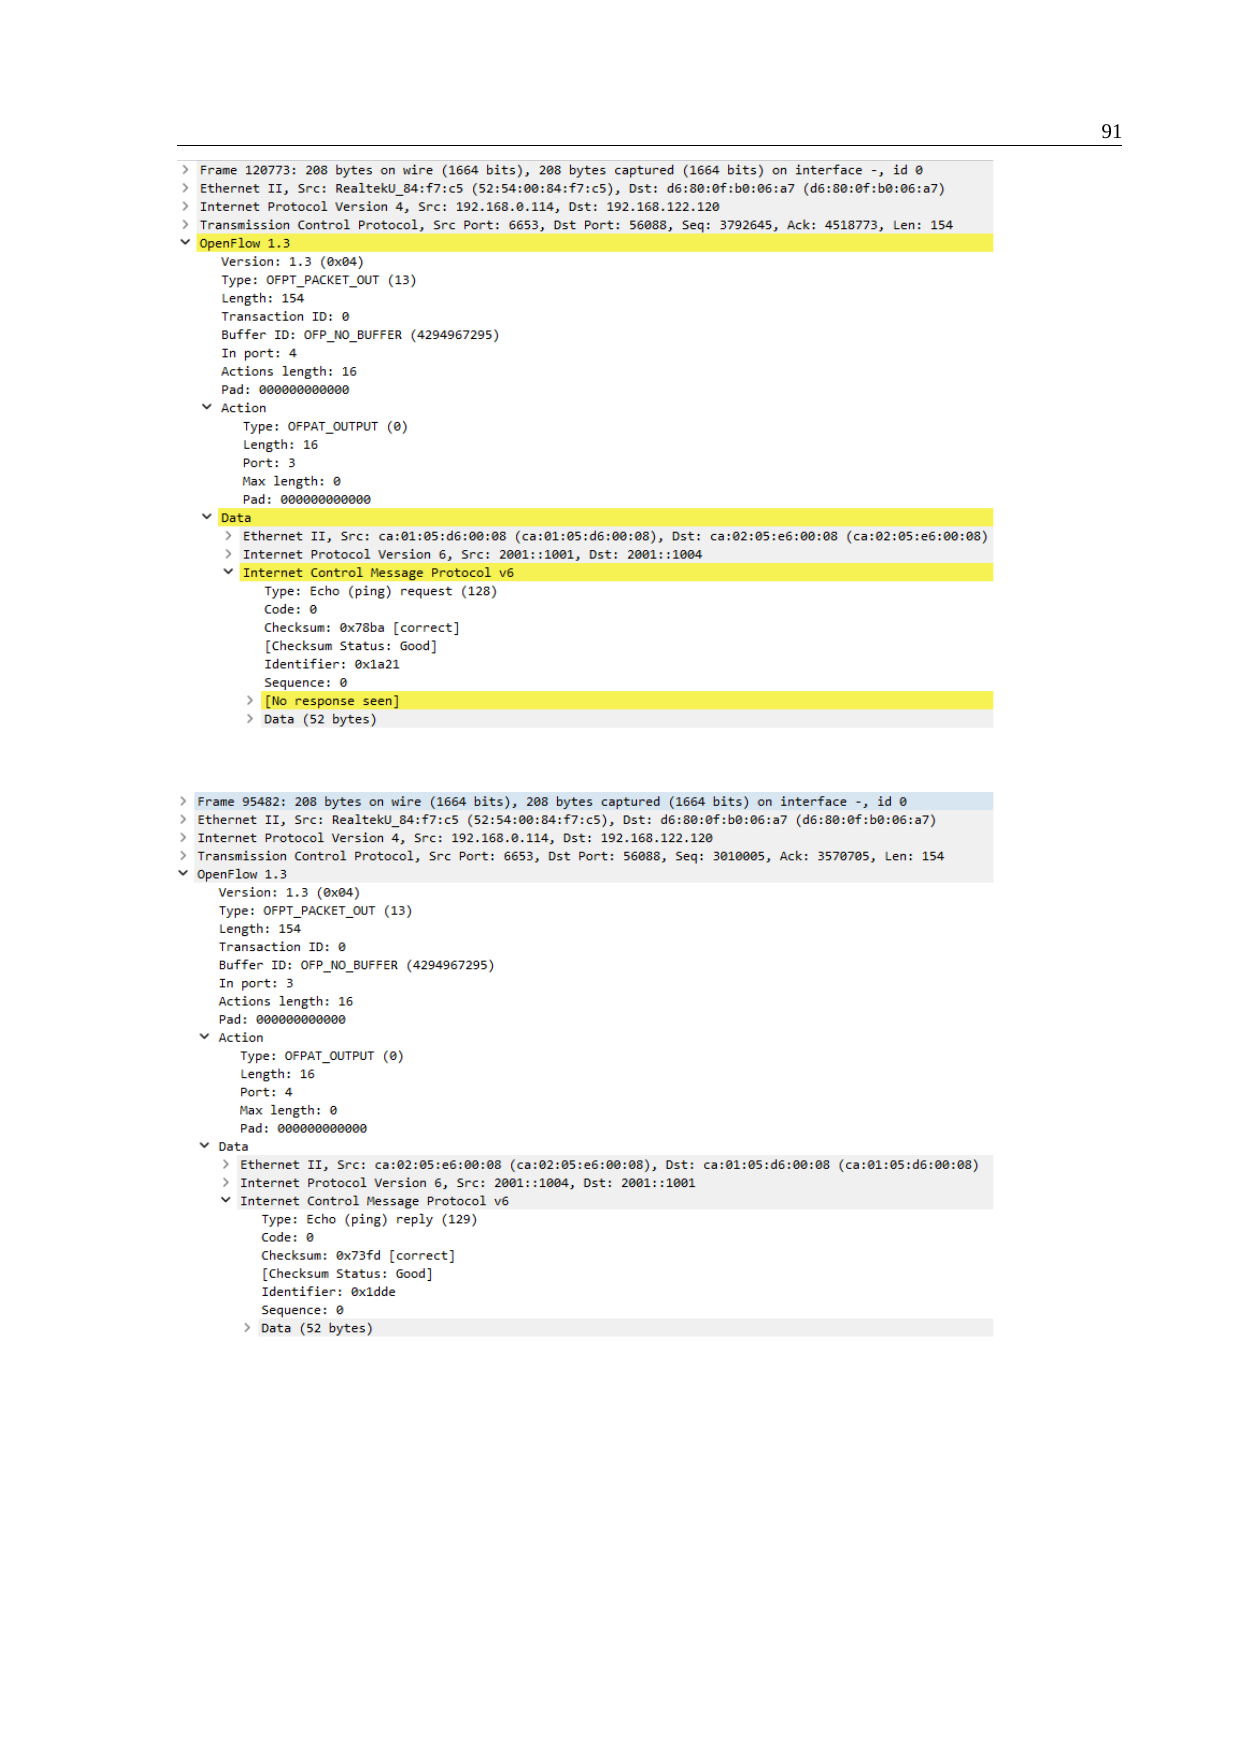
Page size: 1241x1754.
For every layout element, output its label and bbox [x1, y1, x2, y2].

picture [177, 792, 994, 1342]
picture [177, 160, 994, 738]
